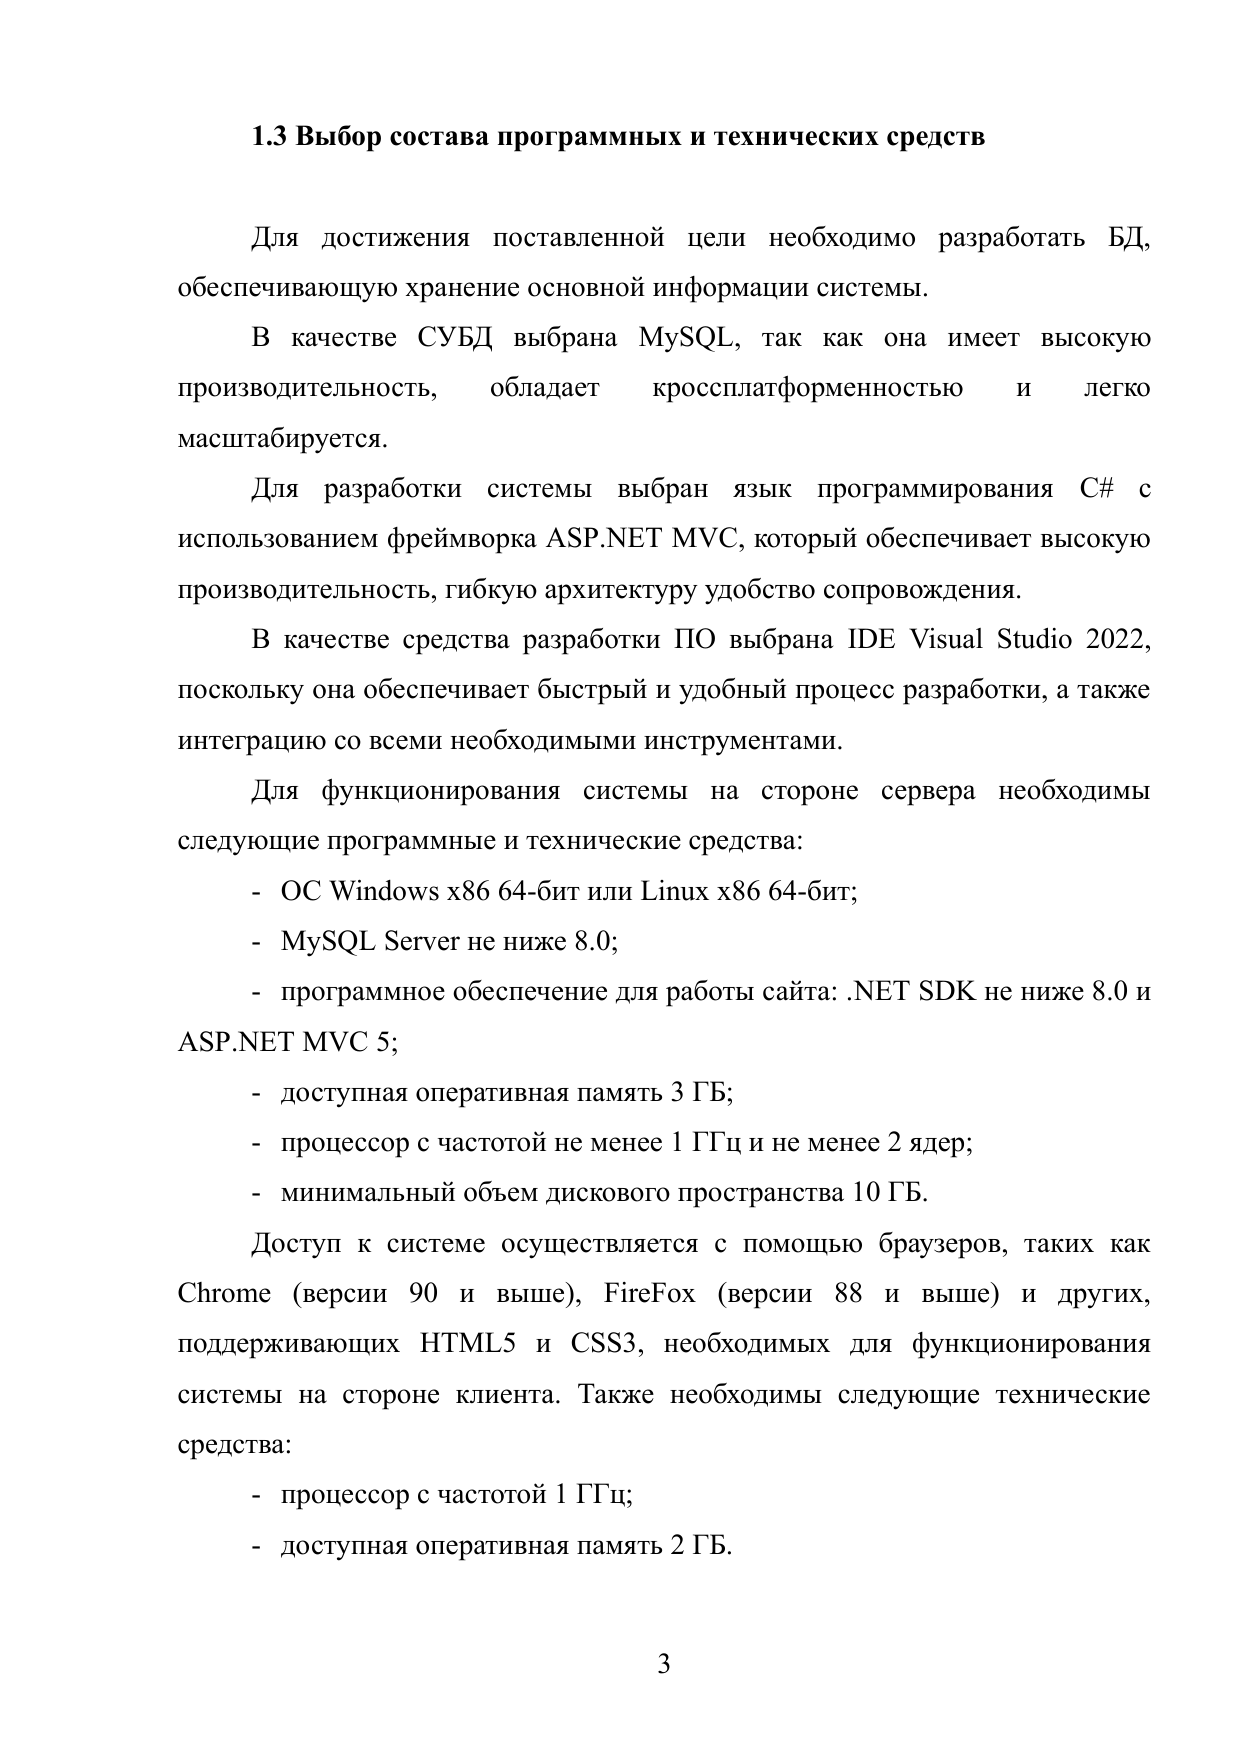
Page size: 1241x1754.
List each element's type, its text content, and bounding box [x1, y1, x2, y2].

subtitle Выбор состава программных и технических средств [177, 118, 1152, 152]
text Доступ к системе осуществляется с помощью браузеров, таких как Chrome (версии 90 и выше), FireFox (версии 88 и выше) и других, поддерживающих HTML5 и CSS3, необходимых для функционирования системы на стороне клиента. Также необходимы следующие технические средства: [177, 1225, 1152, 1460]
text процессор с частотой 1 ГГц; [177, 1476, 1152, 1510]
text процессор с частотой не менее 1 ГГц и не менее 2 ядер; [177, 1124, 1152, 1158]
text MySQL Server не ниже 8.0; [177, 923, 1152, 957]
text В качестве средства разработки ПО выбрана IDE Visual Studio 2022, поскольку она обеспечивает быстрый и удобный процесс разработки, а также интеграцию со всеми необходимыми инструментами. [177, 621, 1152, 755]
text Для разработки системы выбран язык программирования C# с использованием фреймворка ASP.NET MVC, который обеспечивает высокую производительность, гибкую архитектуру удобство сопровождения. [177, 470, 1152, 604]
text ОС Windows x86 64-бит или Linux x86 64-бит; [177, 873, 1152, 906]
text Для функционирования системы на стороне сервера необходимы следующие программные и технические средства: [177, 772, 1152, 856]
text Для достижения поставленной цели необходимо разработать БД, обеспечивающую хранение основной информации системы. [177, 219, 1152, 302]
text доступная оперативная память 3 ГБ; [177, 1074, 1152, 1107]
text программное обеспечение для работы сайта: .NET SDK не ниже 8.0 и ASP.NET MVC 5; [177, 973, 1152, 1057]
text В качестве СУБД выбрана MySQL, так как она имеет высокую производительность, обладает кроссплатформенностью и легко масштабируется. [177, 319, 1152, 453]
text доступная оперативная память 2 ГБ. [177, 1527, 1152, 1560]
text минимальный объем дискового пространства 10 ГБ. [177, 1174, 1152, 1208]
